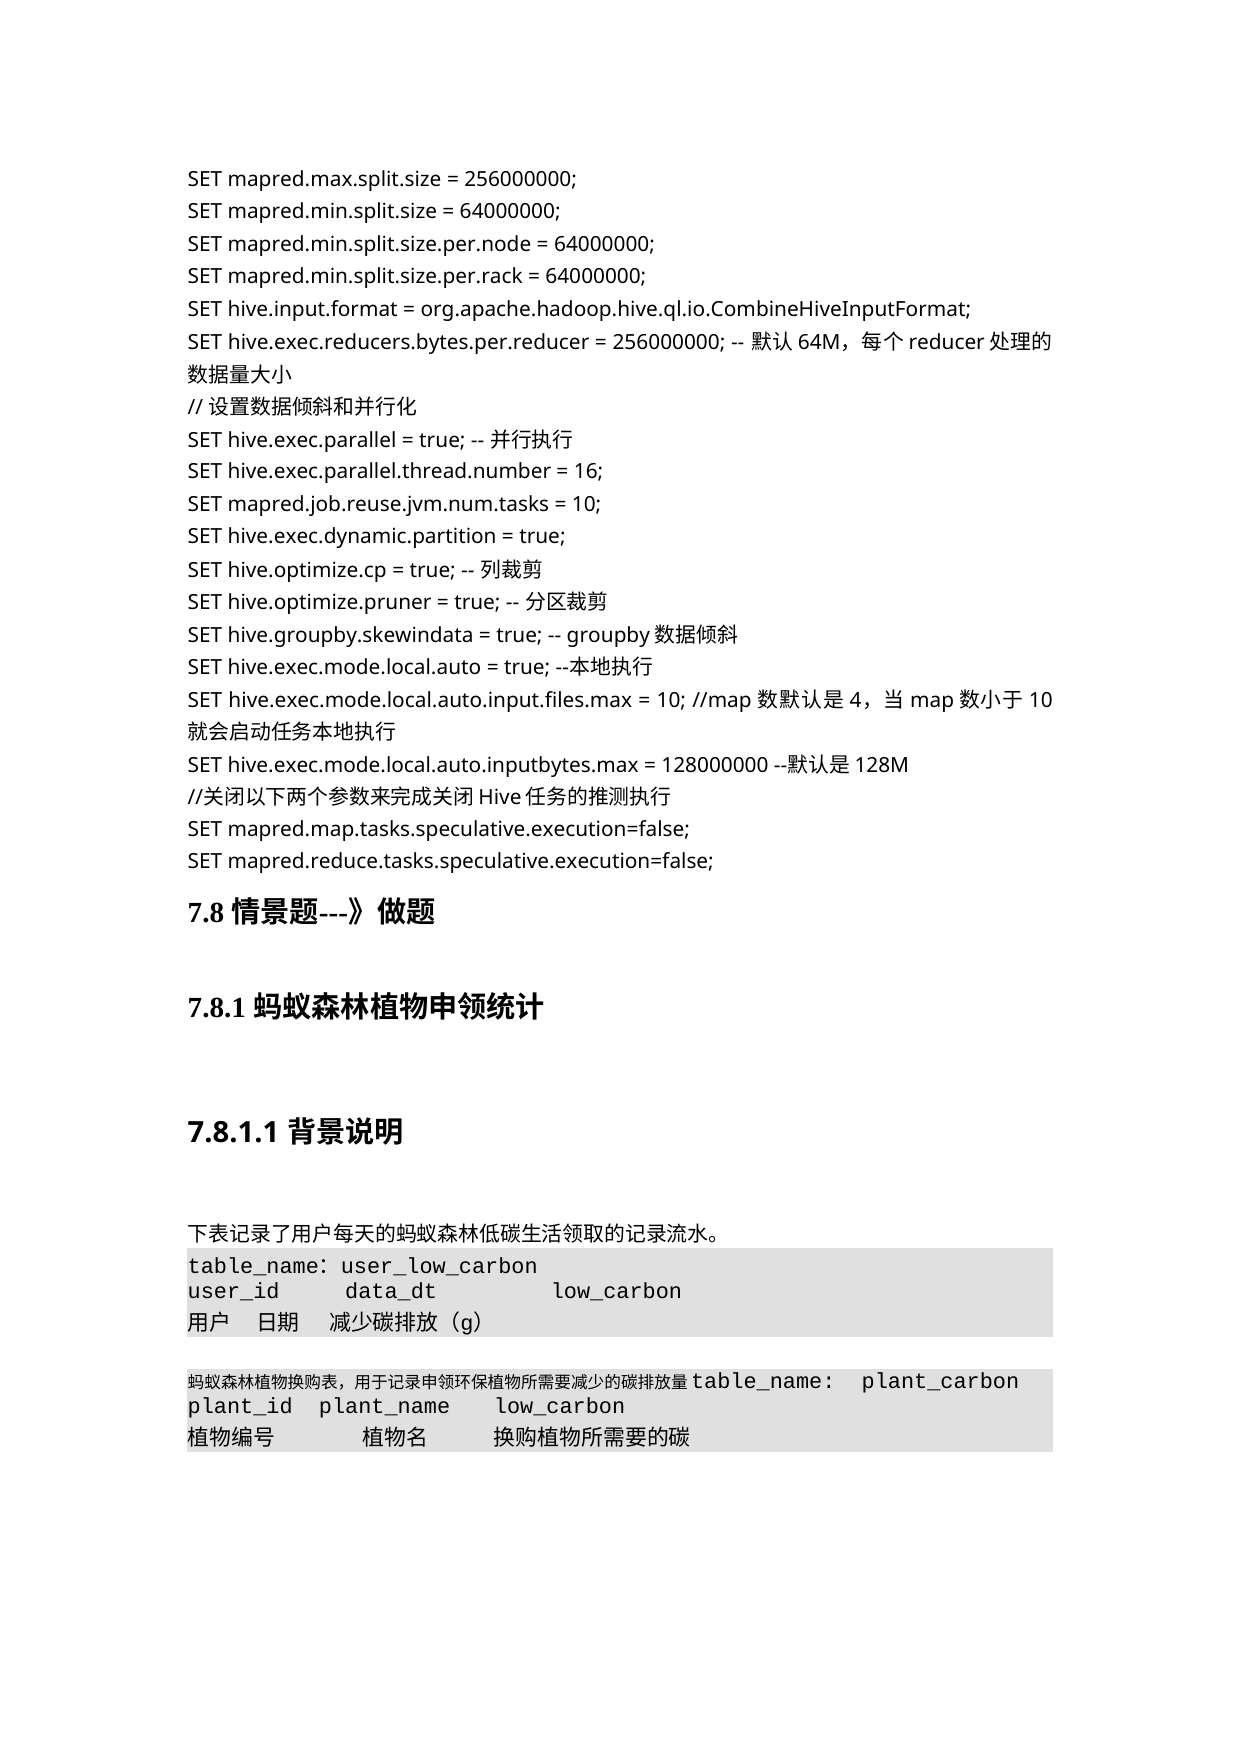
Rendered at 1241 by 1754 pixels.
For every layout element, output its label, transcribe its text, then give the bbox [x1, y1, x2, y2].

text SET mapred.map.tasks.speculative.execution=false; [187, 812, 1053, 844]
text SET hive.exec.parallel.thread.number = 16; [187, 454, 1053, 487]
text 植物编号 植物名 换购植物所需要的碳 [187, 1420, 1053, 1452]
text SET hive.exec.mode.local.auto = true; --本地执行 [187, 649, 1053, 682]
text SET mapred.min.split.size.per.rack = 64000000; [187, 259, 1053, 292]
text SET hive.groupby.skewindata = true; -- groupby数据倾斜 [187, 617, 1053, 649]
text table_name：user_low_carbon [187, 1248, 1053, 1280]
text SET hive.optimize.pruner = true; -- 分区裁剪 [187, 584, 1053, 617]
text SET hive.exec.mode.local.auto.inputbytes.max = 128000000 --默认是128M [187, 747, 1053, 779]
text plant_id plant_name low_carbon [187, 1396, 1053, 1420]
text SET mapred.job.reuse.jvm.num.tasks = 10; [187, 487, 1053, 519]
text SET mapred.max.split.size = 256000000; [187, 162, 1053, 194]
text SET hive.optimize.cp = true; -- 列裁剪 [187, 552, 1053, 584]
text SET hive.exec.dynamic.partition = true; [187, 519, 1053, 552]
text 下表记录了用户每天的蚂蚁森林低碳生活领取的记录流水。 [187, 1216, 1053, 1248]
text user_id data_dt low_carbon [187, 1280, 1053, 1305]
text SET mapred.min.split.size = 64000000; [187, 194, 1053, 227]
text SET hive.exec.mode.local.auto.input.files.max = 10; //map数默认是4，当map数小于10就会启动任务本地执行 [187, 682, 1053, 747]
text //关闭以下两个参数来完成关闭Hive任务的推测执行 [187, 779, 1053, 812]
subtitle 7.8.1 蚂蚁森林植物申领统计 [187, 972, 1053, 1037]
text 用户 日期 减少碳排放（g） [187, 1305, 1053, 1337]
text SET hive.exec.reducers.bytes.per.reducer = 256000000; -- 默认64M，每个reducer处理的数据量大小 [187, 324, 1053, 389]
text SET mapred.min.split.size.per.node = 64000000; [187, 227, 1053, 259]
subtitle 7.8.1.1 背景说明 [187, 1097, 1053, 1162]
subtitle 7.8 情景题---》做题 [187, 877, 1053, 942]
text // 设置数据倾斜和并行化 [187, 389, 1053, 422]
text SET hive.input.format = org.apache.hadoop.hive.ql.io.CombineHiveInputFormat; [187, 292, 1053, 324]
text 蚂蚁森林植物换购表，用于记录申领环保植物所需要减少的碳排放量table_name: plant_carbon [187, 1369, 1053, 1396]
text SET hive.exec.parallel = true; -- 并行执行 [187, 422, 1053, 454]
text SET mapred.reduce.tasks.speculative.execution=false; [187, 844, 1053, 877]
